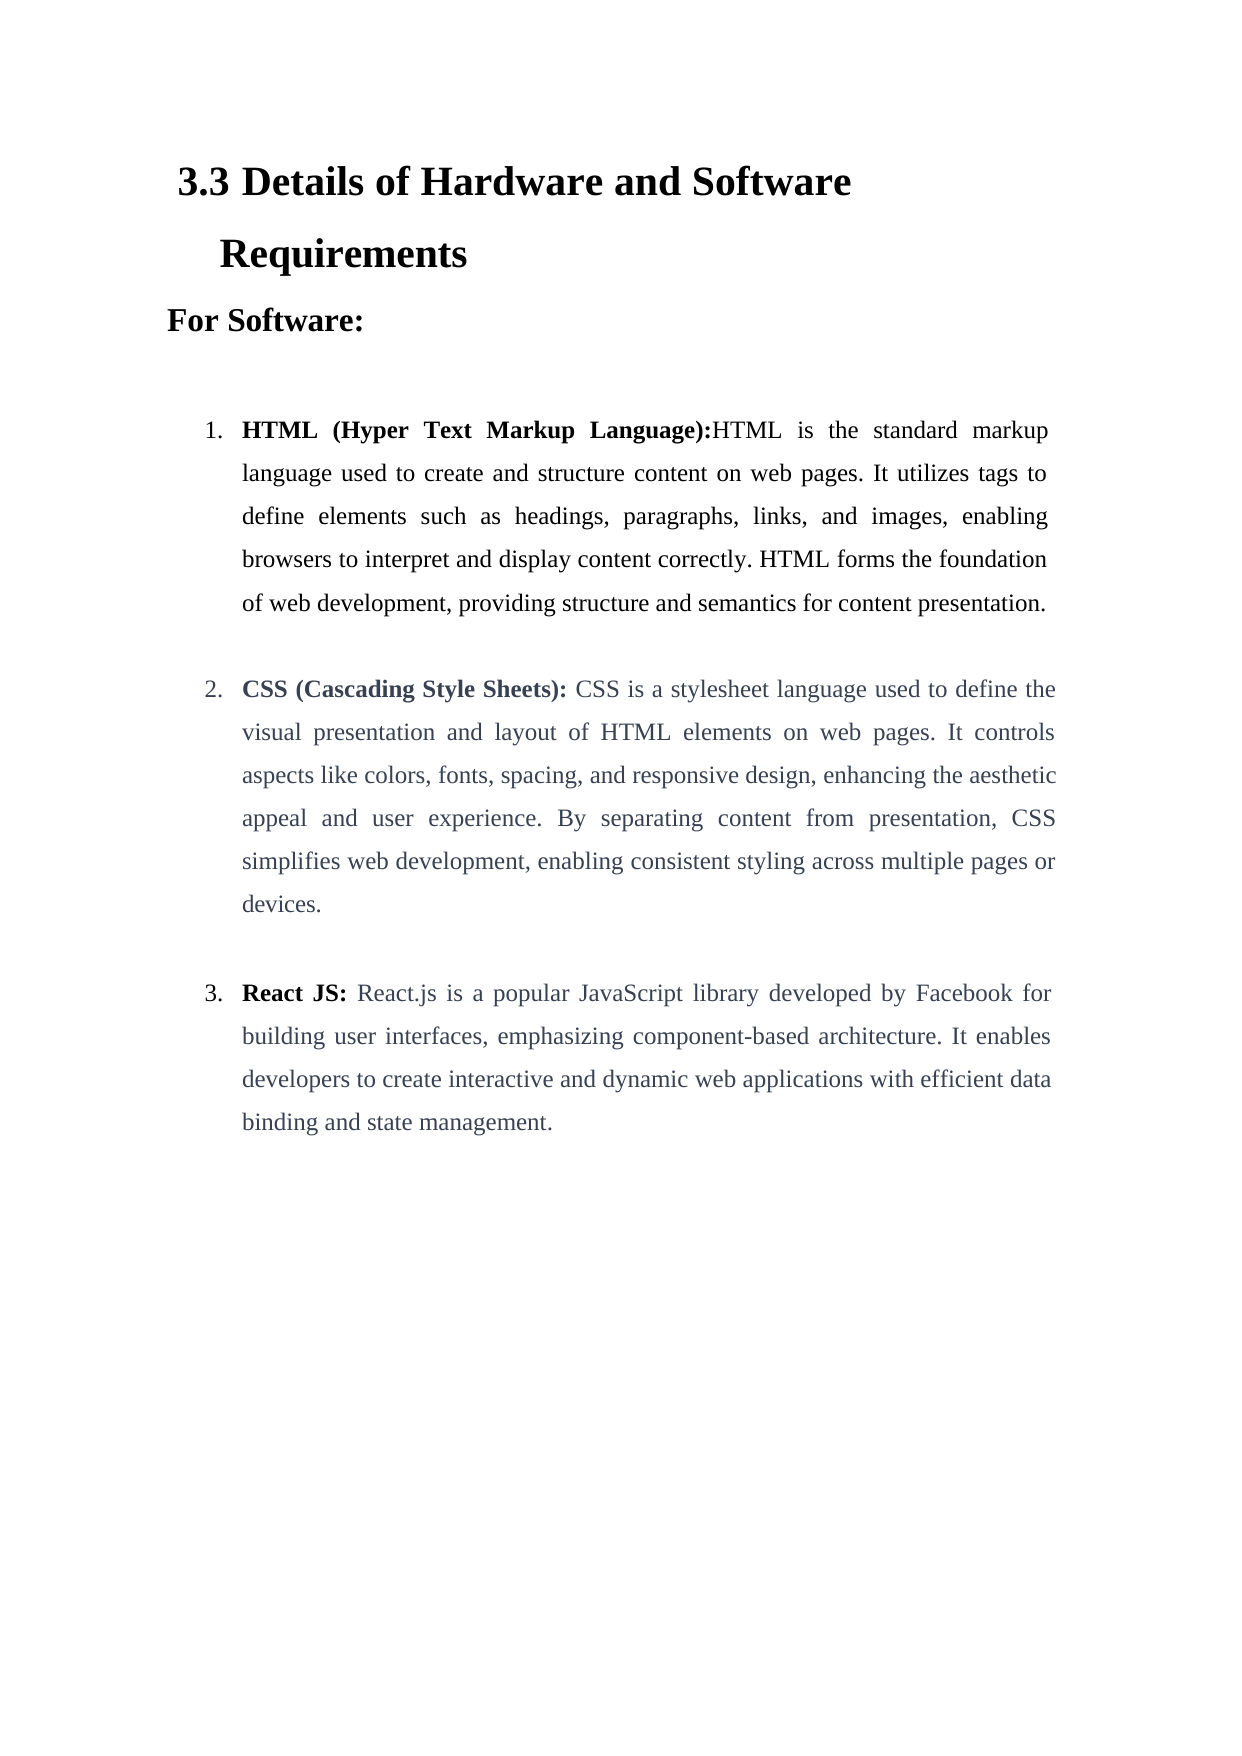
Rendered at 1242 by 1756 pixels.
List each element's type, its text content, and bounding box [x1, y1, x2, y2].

subtitle For Software: [167, 300, 1160, 338]
subtitle Details of Hardware and Software Requirements [177, 156, 852, 276]
list HTML (Hyper Text Markup Language):HTML is the standard markup language used to create and structure content on web pages. It utilizes tags to define elements such as headings, paragraphs, links, and images, enabling browsers to interpret and display content correctly. HTML forms the foundation of web development, providing structure and semantics for content presentation. [204, 415, 1049, 616]
list CSS (Cascading Style Sheets): CSS is a stylesheet language used to define the visual presentation and layout of HTML elements on web pages. It controls aspects like colors, fonts, spacing, and responsive design, enhancing the aesthetic appeal and user experience. By separating content from presentation, CSS simplifies web development, enabling consistent styling across multiple pages or devices. [204, 674, 1056, 918]
list React JS: React.js is a popular JavaScript library developed by Facebook for building user interfaces, emphasizing component-based architecture. It enables developers to create interactive and dynamic web applications with efficient data binding and state management. [204, 978, 1052, 1136]
